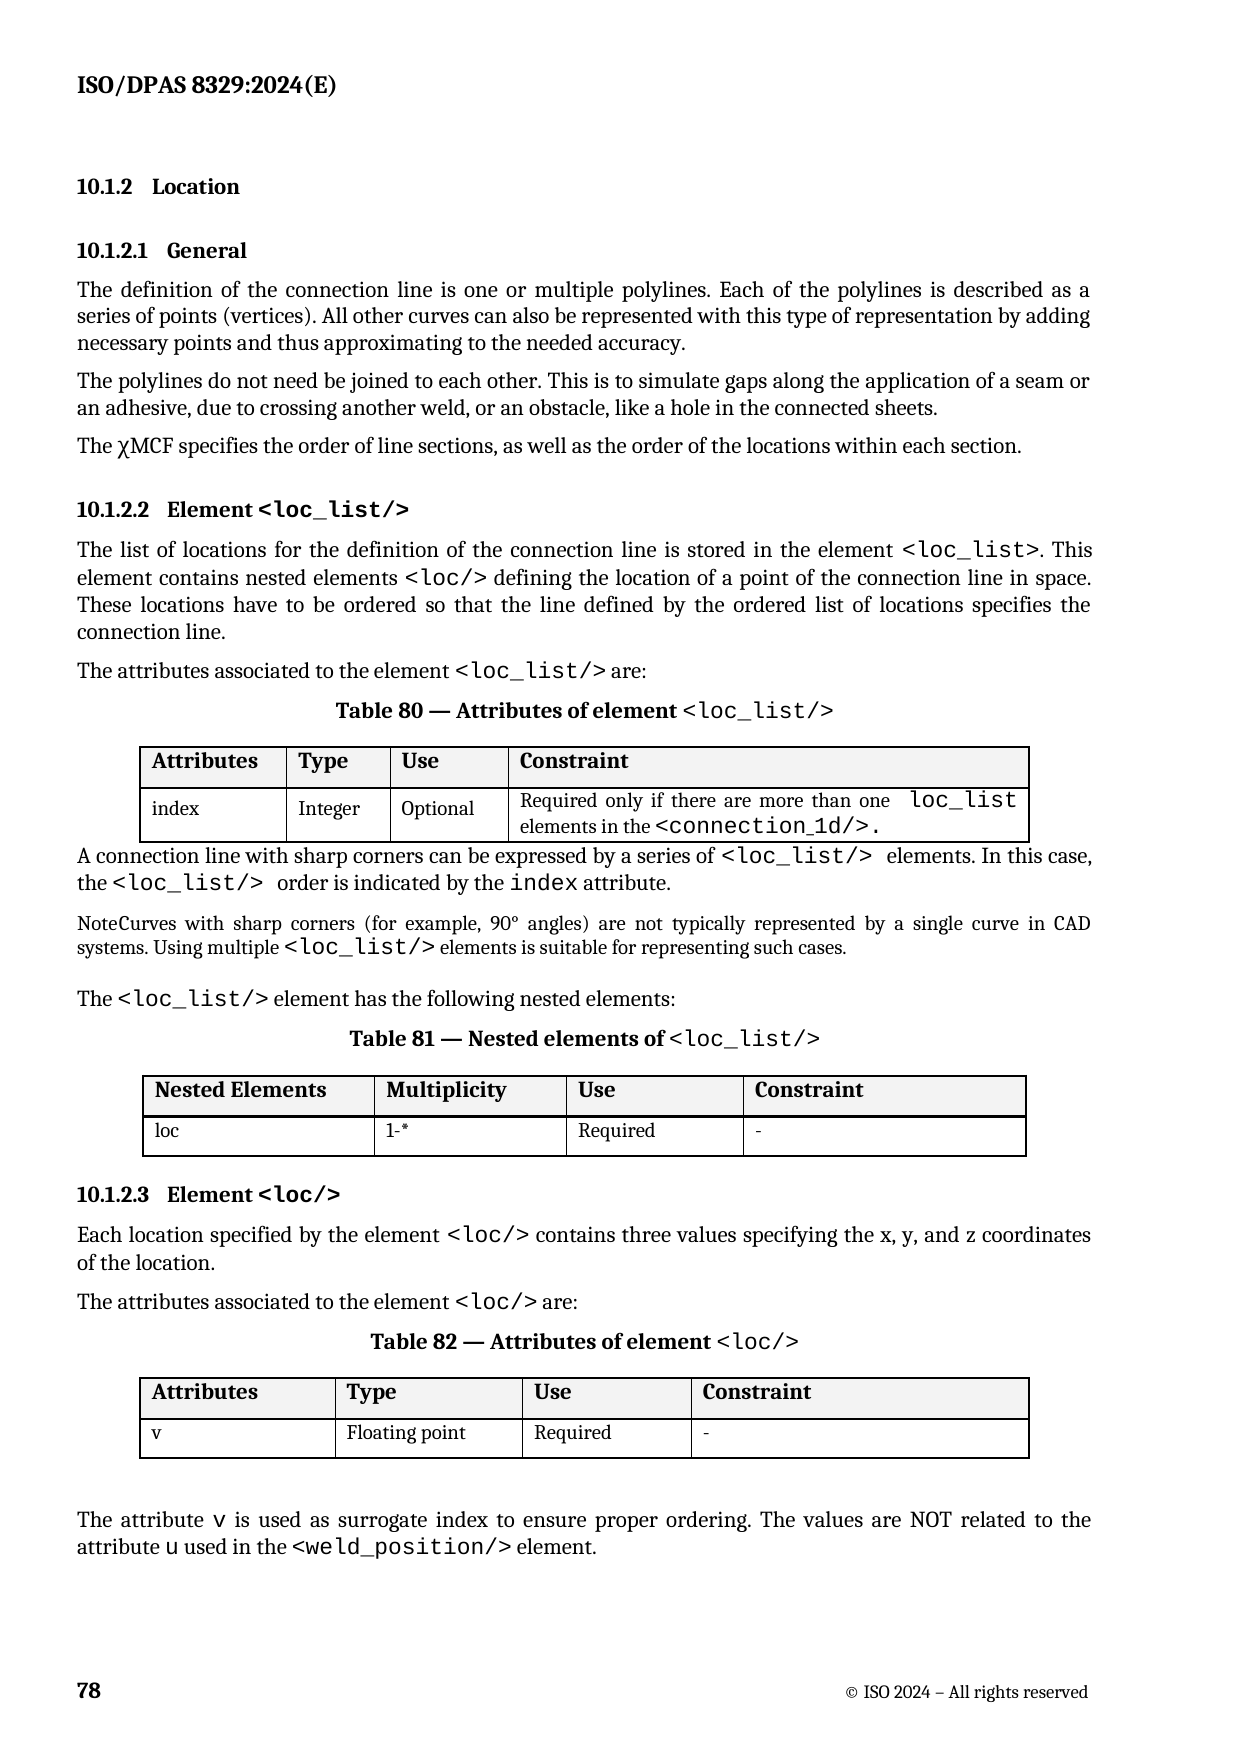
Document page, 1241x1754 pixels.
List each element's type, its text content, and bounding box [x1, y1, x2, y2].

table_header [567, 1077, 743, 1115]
subtitle Element <loc/> [77, 1182, 1092, 1209]
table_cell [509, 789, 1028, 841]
text The <loc_list/> element has the following nested elements: [77, 986, 1092, 1014]
text Table 81 — Nested elements of <loc_list/> [77, 1026, 1092, 1054]
text The list of locations for the definition of the connection line is stored in the element <loc_list>. This element contains nested elements <loc/> defining the location of a point of the connection line in space. These locations have to be ordered so that the line defined by the ordered list of locations specifies the connection line. [77, 537, 1092, 645]
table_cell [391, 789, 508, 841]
text The attributes associated to the element <loc_list/> are: [77, 657, 1092, 685]
text The definition of the connection line is one or multiple polylines. Each of the polylines is described as a series of points (vertices). All other curves can also be represented with this type of representation by adding necessary points and thus approximating to the needed accuracy. [77, 277, 1092, 356]
text The polylines do not need be joined to each other. This is to simulate gaps along the application of a seam or an adhesive, due to crossing another weld, or an obstacle, like a hole in the connected sheets. [77, 368, 1092, 421]
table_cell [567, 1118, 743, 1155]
text The attribute v is used as surrogate index to ensure proper ordering. The values are NOT related to the attribute u used in the <weld_position/> element. [77, 1507, 1092, 1562]
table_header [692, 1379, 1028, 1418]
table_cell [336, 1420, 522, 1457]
text Each location specified by the element <loc/> contains three values specifying the x, y, and z coordinates of the location. [77, 1222, 1092, 1276]
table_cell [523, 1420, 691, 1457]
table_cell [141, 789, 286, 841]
text The χMCF specifies the order of line sections, as well as the order of the locations within each section. [77, 433, 1092, 460]
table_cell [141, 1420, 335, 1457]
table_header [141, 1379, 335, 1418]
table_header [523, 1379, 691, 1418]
text Table 82 — Attributes of element <loc/> [77, 1328, 1092, 1356]
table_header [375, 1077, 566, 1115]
text Table 80 — Attributes of element <loc_list/> [77, 697, 1092, 725]
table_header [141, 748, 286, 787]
subtitle Element <loc_list/> [77, 497, 1092, 525]
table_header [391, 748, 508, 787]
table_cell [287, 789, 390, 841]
subtitle General [77, 238, 1092, 264]
text Note Curves with sharp corners (for example, 90° angles) are not typically represented by a single curve in CAD systems. Using multiple <loc_list/> elements is suitable for representing such cases. [77, 910, 1092, 961]
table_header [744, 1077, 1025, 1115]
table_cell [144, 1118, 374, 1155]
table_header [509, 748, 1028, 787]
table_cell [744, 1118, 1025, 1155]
text The attributes associated to the element <loc/> are: [77, 1288, 1092, 1316]
text A connection line with sharp corners can be expressed by a series of <loc_list/> elements. In this case, the <loc_list/> order is indicated by the index attribute. [77, 843, 1092, 898]
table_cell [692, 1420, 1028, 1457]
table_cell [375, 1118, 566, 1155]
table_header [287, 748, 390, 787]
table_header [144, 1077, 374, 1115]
subtitle Location [77, 174, 1092, 200]
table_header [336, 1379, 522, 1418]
